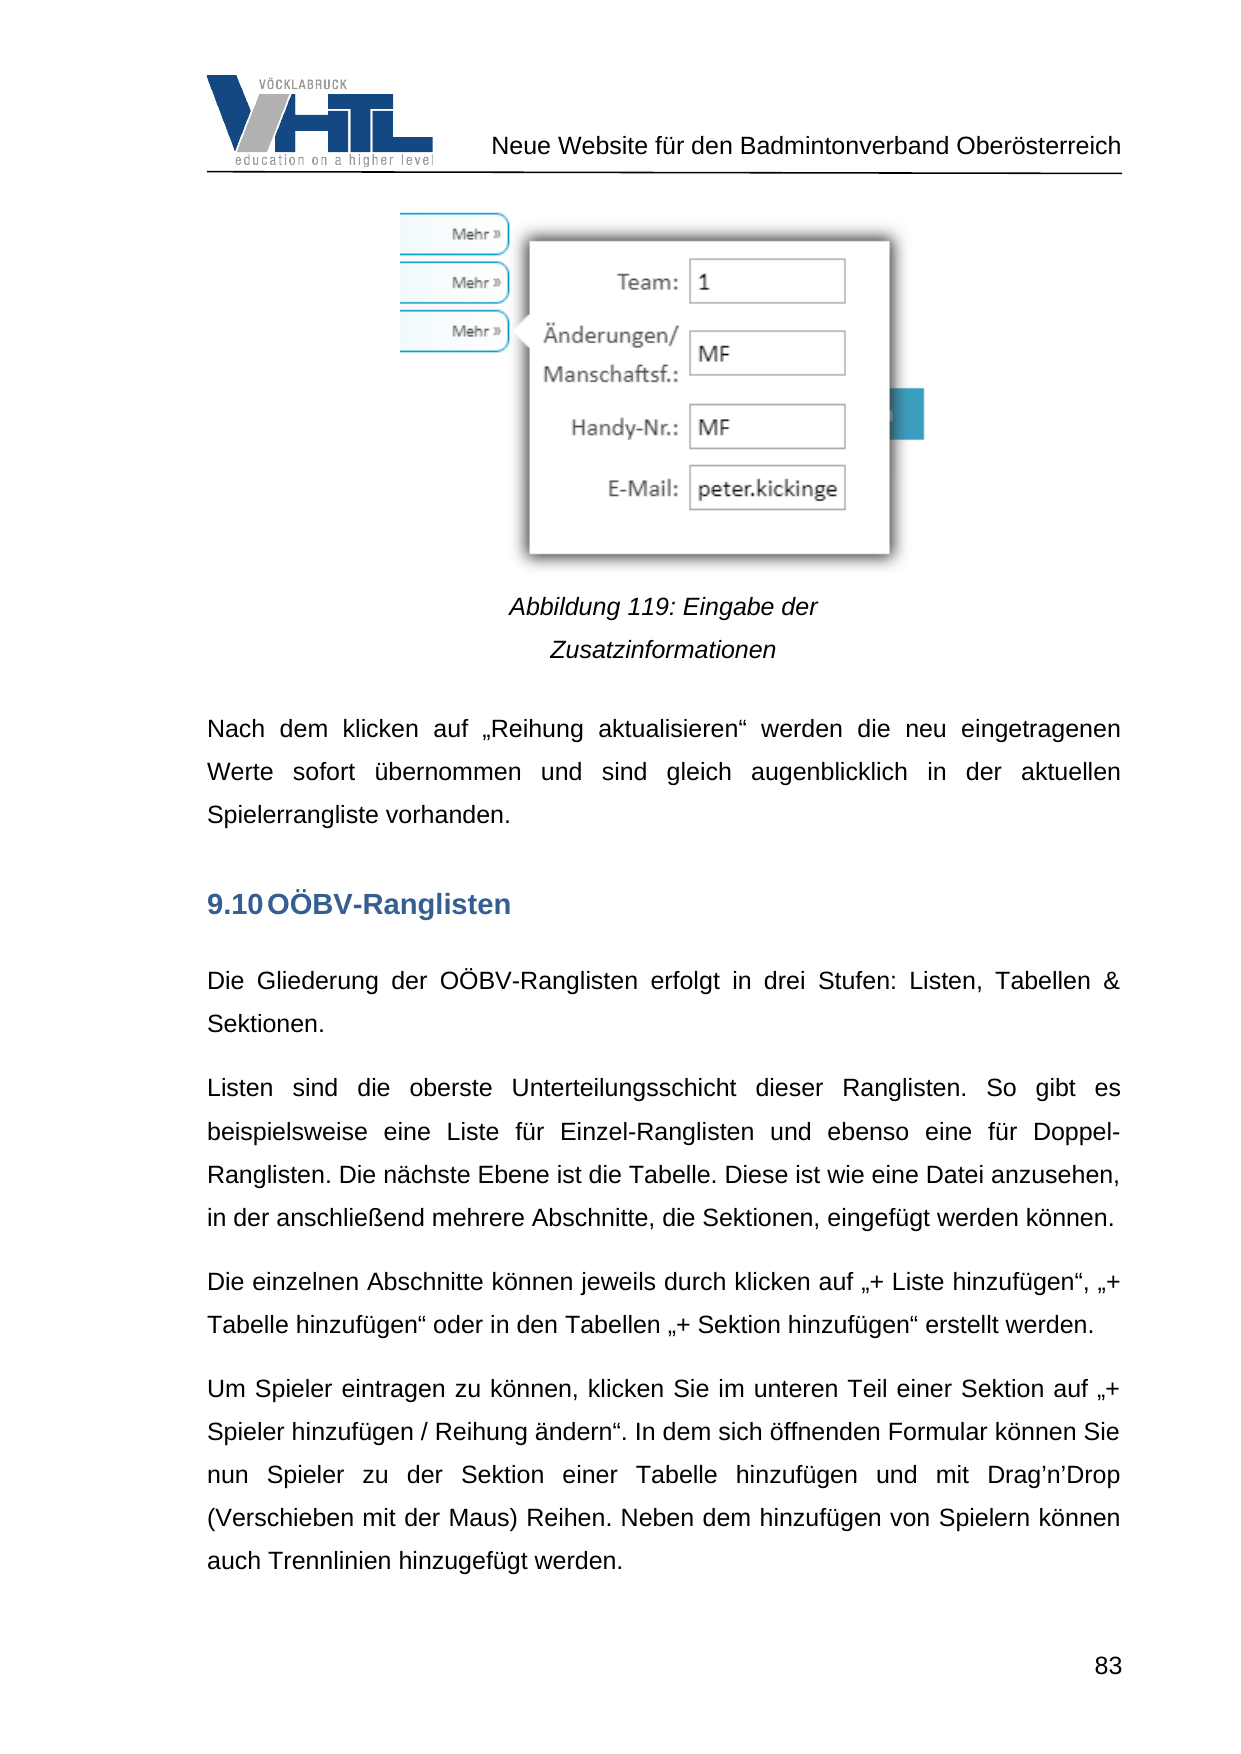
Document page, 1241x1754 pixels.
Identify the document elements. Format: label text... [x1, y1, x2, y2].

text Die einzelnen Abschnitte können jeweils durch klicken auf „+ Liste hinzufügen“, „+ Tabelle hinzufügen“ oder in den Tabellen „+ Sektion hinzufügen“ erstellt werden. [207, 1267, 1122, 1338]
picture [206, 75, 433, 167]
subtitle OÖBV-Ranglisten [207, 887, 1122, 920]
picture [400, 207, 929, 584]
text Die Gliederung der OÖBV-Ranglisten erfolgt in drei Stufen: Listen, Tabellen & Sektionen. [207, 966, 1122, 1038]
text Um Spieler eintragen zu können, klicken Sie im unteren Teil einer Sektion auf „+ Spieler hinzufügen / Reihung ändern“. In dem sich öffnenden Formular können Sie nun Spieler zu der Sektion einer Tabelle hinzufügen und mit Drag’n’Drop (Verschieben mit der Maus) Reihen. Neben dem hinzufügen von Spielern können auch Trennlinien hinzugefügt werden. [207, 1374, 1122, 1575]
text Listen sind die oberste Unterteilungsschicht dieser Ranglisten. So gibt es beispielsweise eine Liste für Einzel-Ranglisten und ebenso eine für Doppel-Ranglisten. Die nächste Ebene ist die Tabelle. Diese ist wie eine Datei anzusehen, in der anschließend mehrere Abschnitte, die Sektionen, eingefügt werden können. [207, 1073, 1122, 1231]
